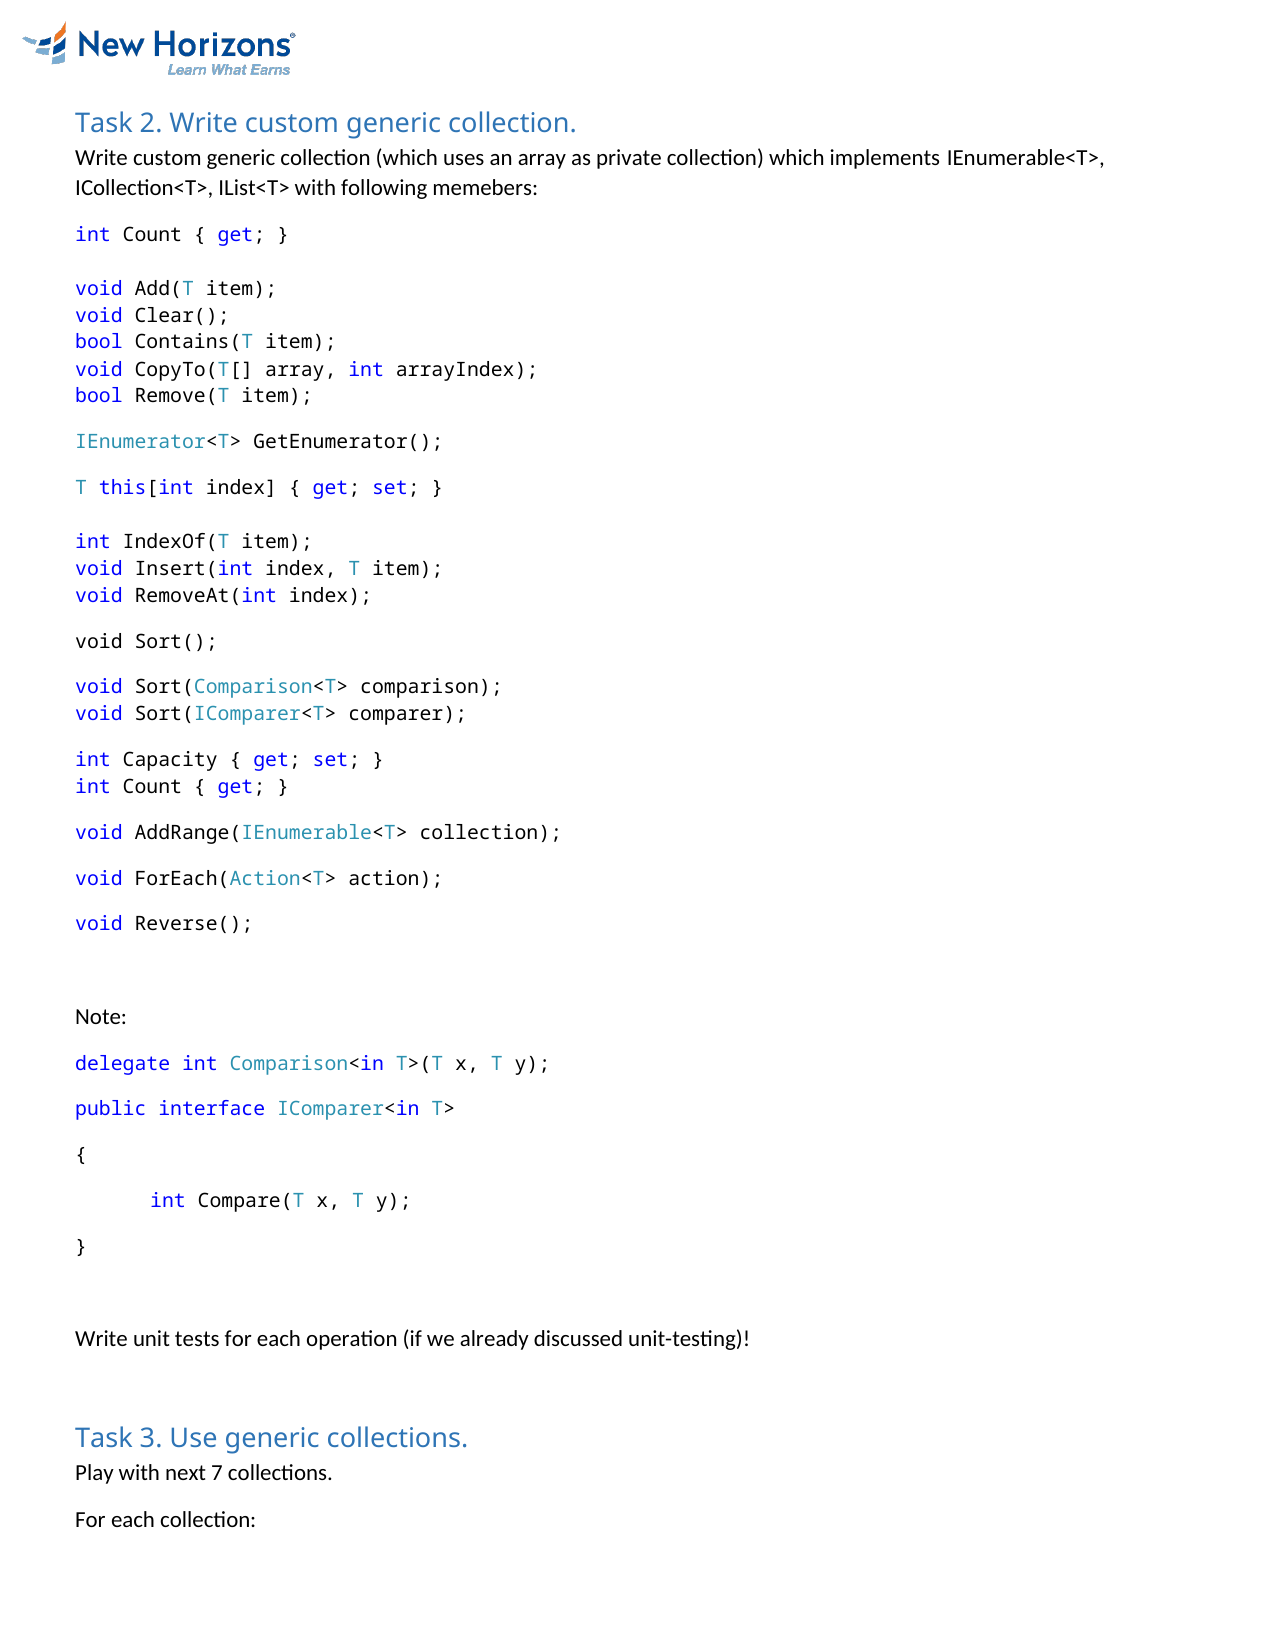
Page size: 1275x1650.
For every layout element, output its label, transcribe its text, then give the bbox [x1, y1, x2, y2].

text int Compare(T x, T y); [75, 1186, 1200, 1213]
text delegate int Comparison<in T>(T x, T y); [75, 1049, 1200, 1076]
text Note: [75, 1002, 1200, 1030]
text void CopyTo(T[] array, int arrayIndex); [75, 355, 1200, 382]
text Play with next 7 collections. [75, 1458, 1200, 1486]
text void Insert(int index, T item); [75, 554, 1200, 581]
text void Add(T item); [75, 274, 1200, 301]
text IEnumerator<T> GetEnumerator(); [75, 427, 1200, 454]
text public interface IComparer<in T> [75, 1095, 1200, 1122]
text int Capacity { get; set; } [75, 745, 1200, 772]
text } [75, 1232, 1200, 1259]
text Write unit tests for each operation (if we already discussed unit-testing)! [75, 1324, 1200, 1352]
text void Sort(IComparer<T> comparer); [75, 699, 1200, 727]
text Write custom generic collection (which uses an array as private collection) which implements IEnumerable<T>, ICollection<T>, IList<T> with following memebers: [75, 143, 1200, 201]
text void Sort(); [75, 627, 1200, 654]
text For each collection: [75, 1505, 1200, 1533]
subtitle Task 3. Use generic collections. [75, 1418, 1200, 1455]
picture [20, 11, 297, 82]
text void AddRange(IEnumerable<T> collection); [75, 818, 1200, 845]
text T this[int index] { get; set; } [75, 473, 1200, 500]
text void Sort(Comparison<T> comparison); [75, 673, 1200, 699]
text void Reverse(); [75, 909, 1200, 936]
text { [75, 1140, 1200, 1167]
text bool Remove(T item); [75, 382, 1200, 409]
text bool Contains(T item); [75, 328, 1200, 355]
text void ForEach(Action<T> action); [75, 864, 1200, 891]
text int Count { get; } [75, 220, 1200, 247]
subtitle Task 2. Write custom generic collection. [75, 103, 1200, 140]
text int IndexOf(T item); [75, 527, 1200, 554]
text int Count { get; } [75, 772, 1200, 799]
text void RemoveAt(int index); [75, 581, 1200, 608]
text void Clear(); [75, 301, 1200, 328]
